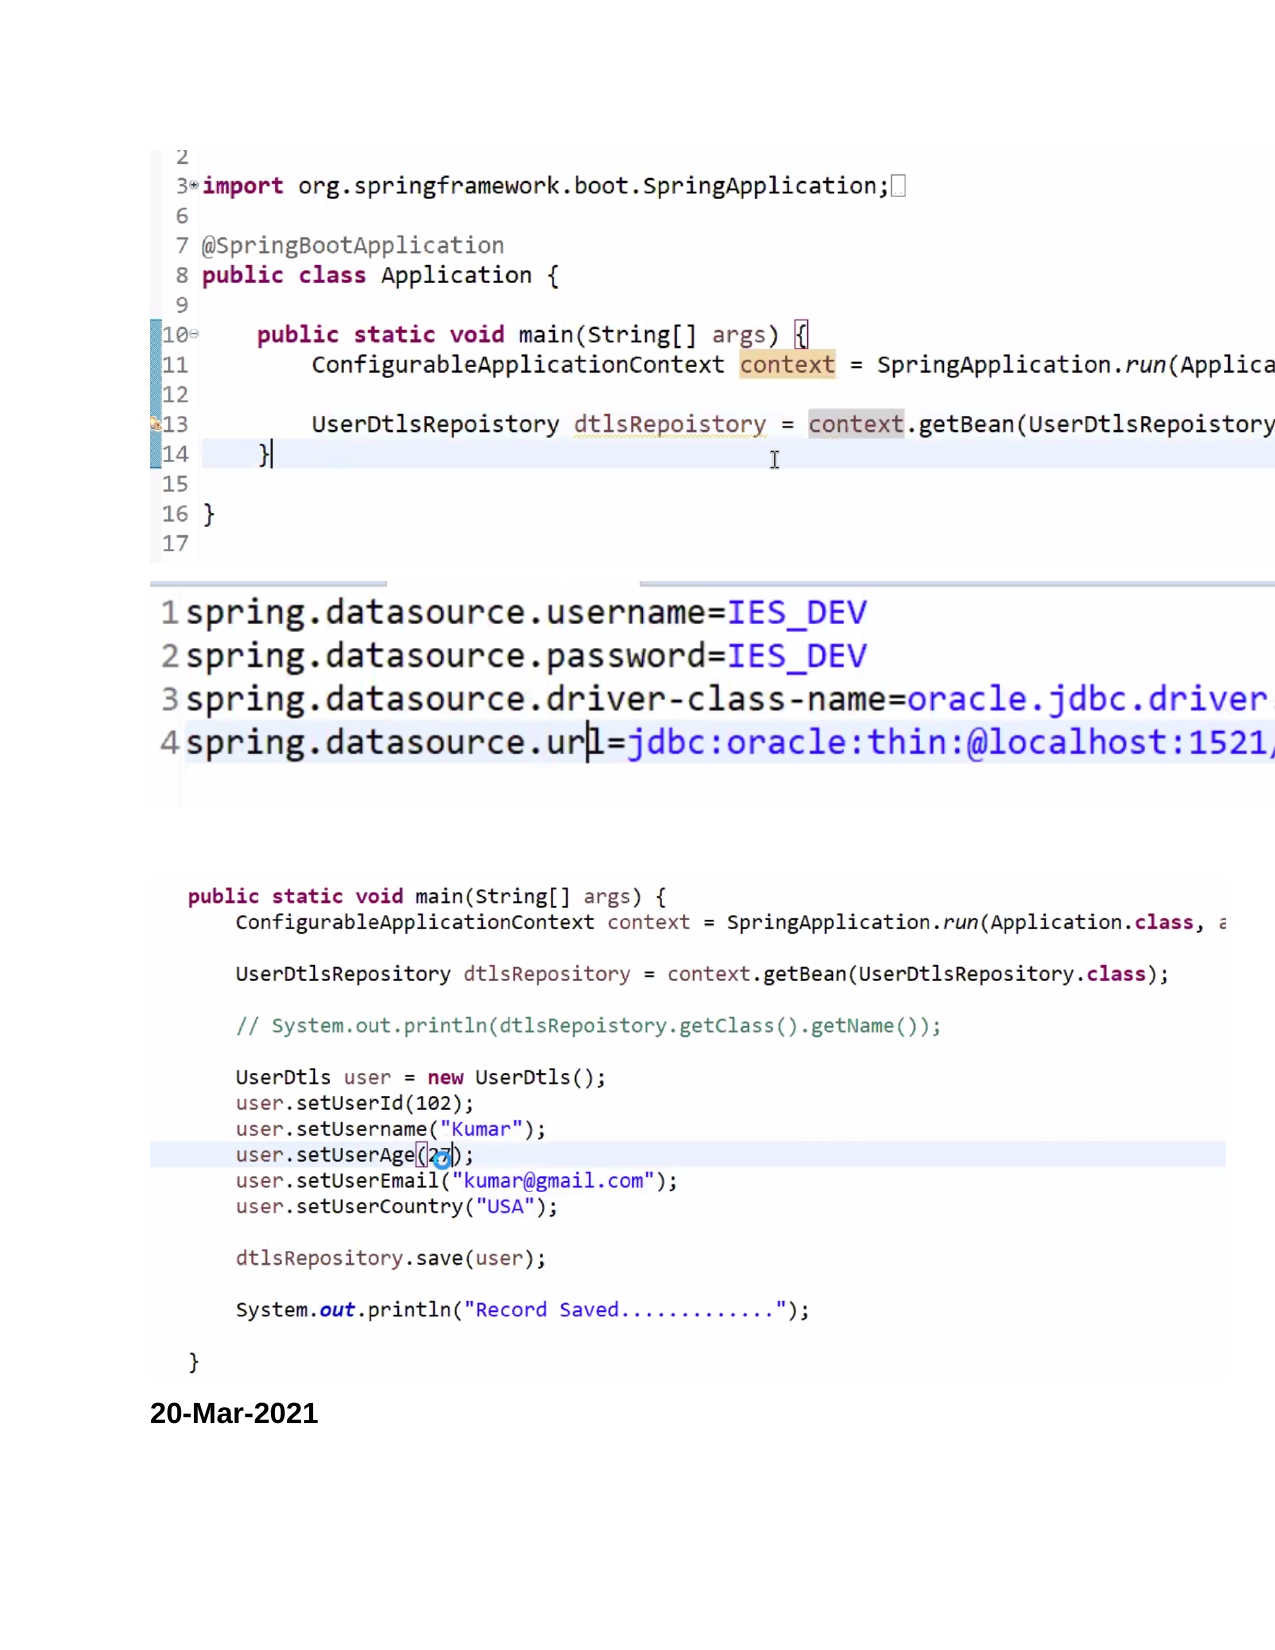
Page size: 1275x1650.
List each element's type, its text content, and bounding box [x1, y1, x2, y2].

picture [150, 879, 1226, 1377]
picture [150, 150, 1275, 563]
picture [150, 581, 1275, 808]
text 20-Mar-2021 [150, 1396, 1125, 1429]
